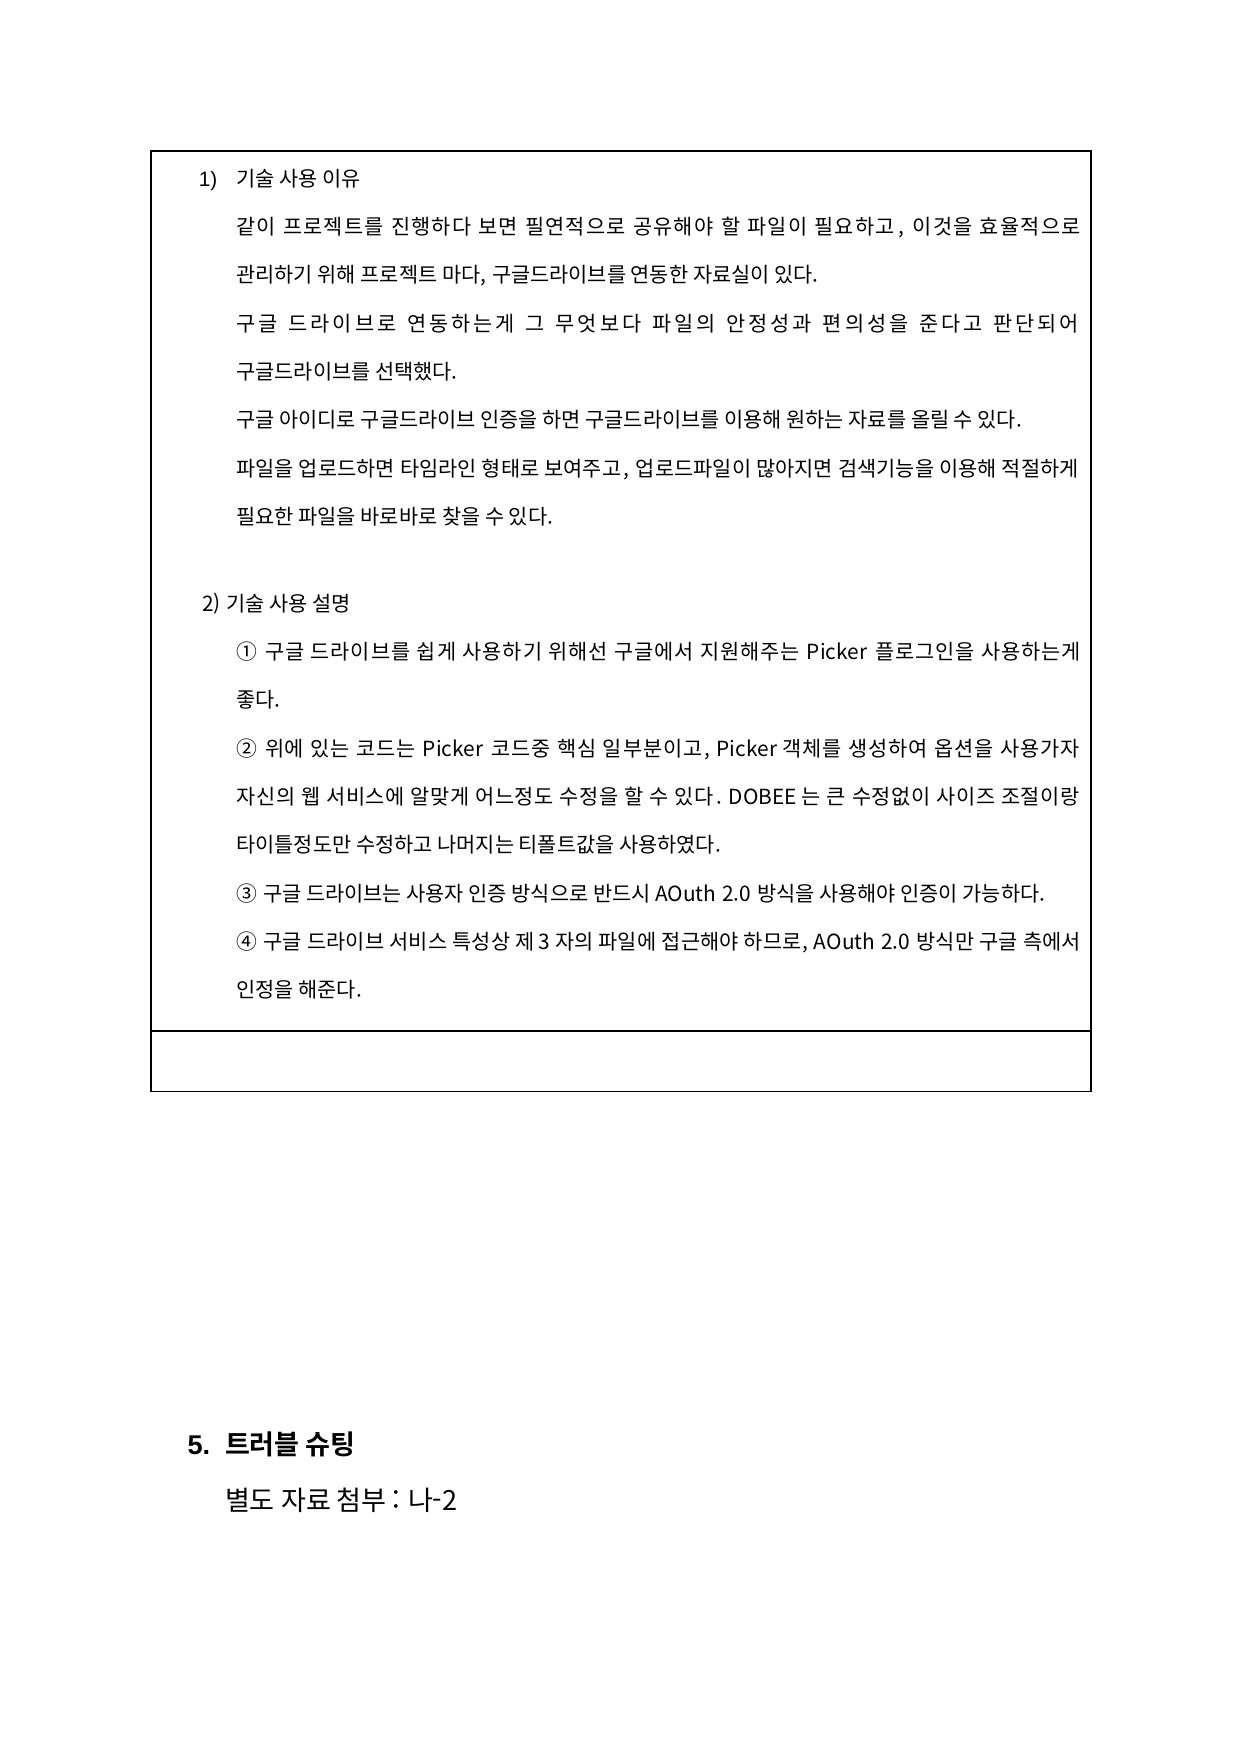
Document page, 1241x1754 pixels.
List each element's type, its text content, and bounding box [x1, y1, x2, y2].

table_cell 기술 사용 이유 같이 프로젝트를 진행하다 보면 필연적으로 공유해야 할 파일이 필요하고, 이것을 효율적으로 관리하기 위해 프로젝트 마다, 구글드라이브를 연동한 자료실이 있다. 구글 드라이브로 연동하는게 그 무엇보다 파일의 안정성과 편의성을 준다고 판단되어 구글드라이브를 선택했다. 구글 아이디로 구글드라이브 인증을 하면 구글드라이브를 이용해 원하는 자료를 올릴 수 있다. 파일을 업로드하면 타임라인 형태로 보여주고, 업로드파일이 많아지면 검색기능을 이용해 적절하게 필요한 파일을 바로바로 찾을 수 있다. 2) 기술 사용 설명 ① 구글 드라이브를 쉽게 사용하기 위해선 구글에서 지원해주는 Picker 플로그인을 사용하는게 좋다. ② 위에 있는 코드는 Picker 코드중 핵심 일부분이고, Picker객체를 생성하여 옵션을 사용가자 자신의 웹 서비스에 알맞게 어느정도 수정을 할 수 있다. DOBEE는 큰 수정없이 사이즈 조절이랑 타이틀정도만 수정하고 나머지는 티폴트값을 사용하였다. ③ 구글 드라이브는 사용자 인증 방식으로 반드시 AOuth 2.0 방식을 사용해야 인증이 가능하다. ④ 구글 드라이브 서비스 특성상 제3자의 파일에 접근해야 하므로, AOuth 2.0 방식만 구글 측에서 인정을 해준다. [152, 152, 1090, 1030]
table_cell [152, 1032, 1090, 1091]
text 별도 자료 첨부 : 나-2 [150, 1478, 1090, 1518]
list 트러블 슈팅 [187, 1423, 1090, 1462]
